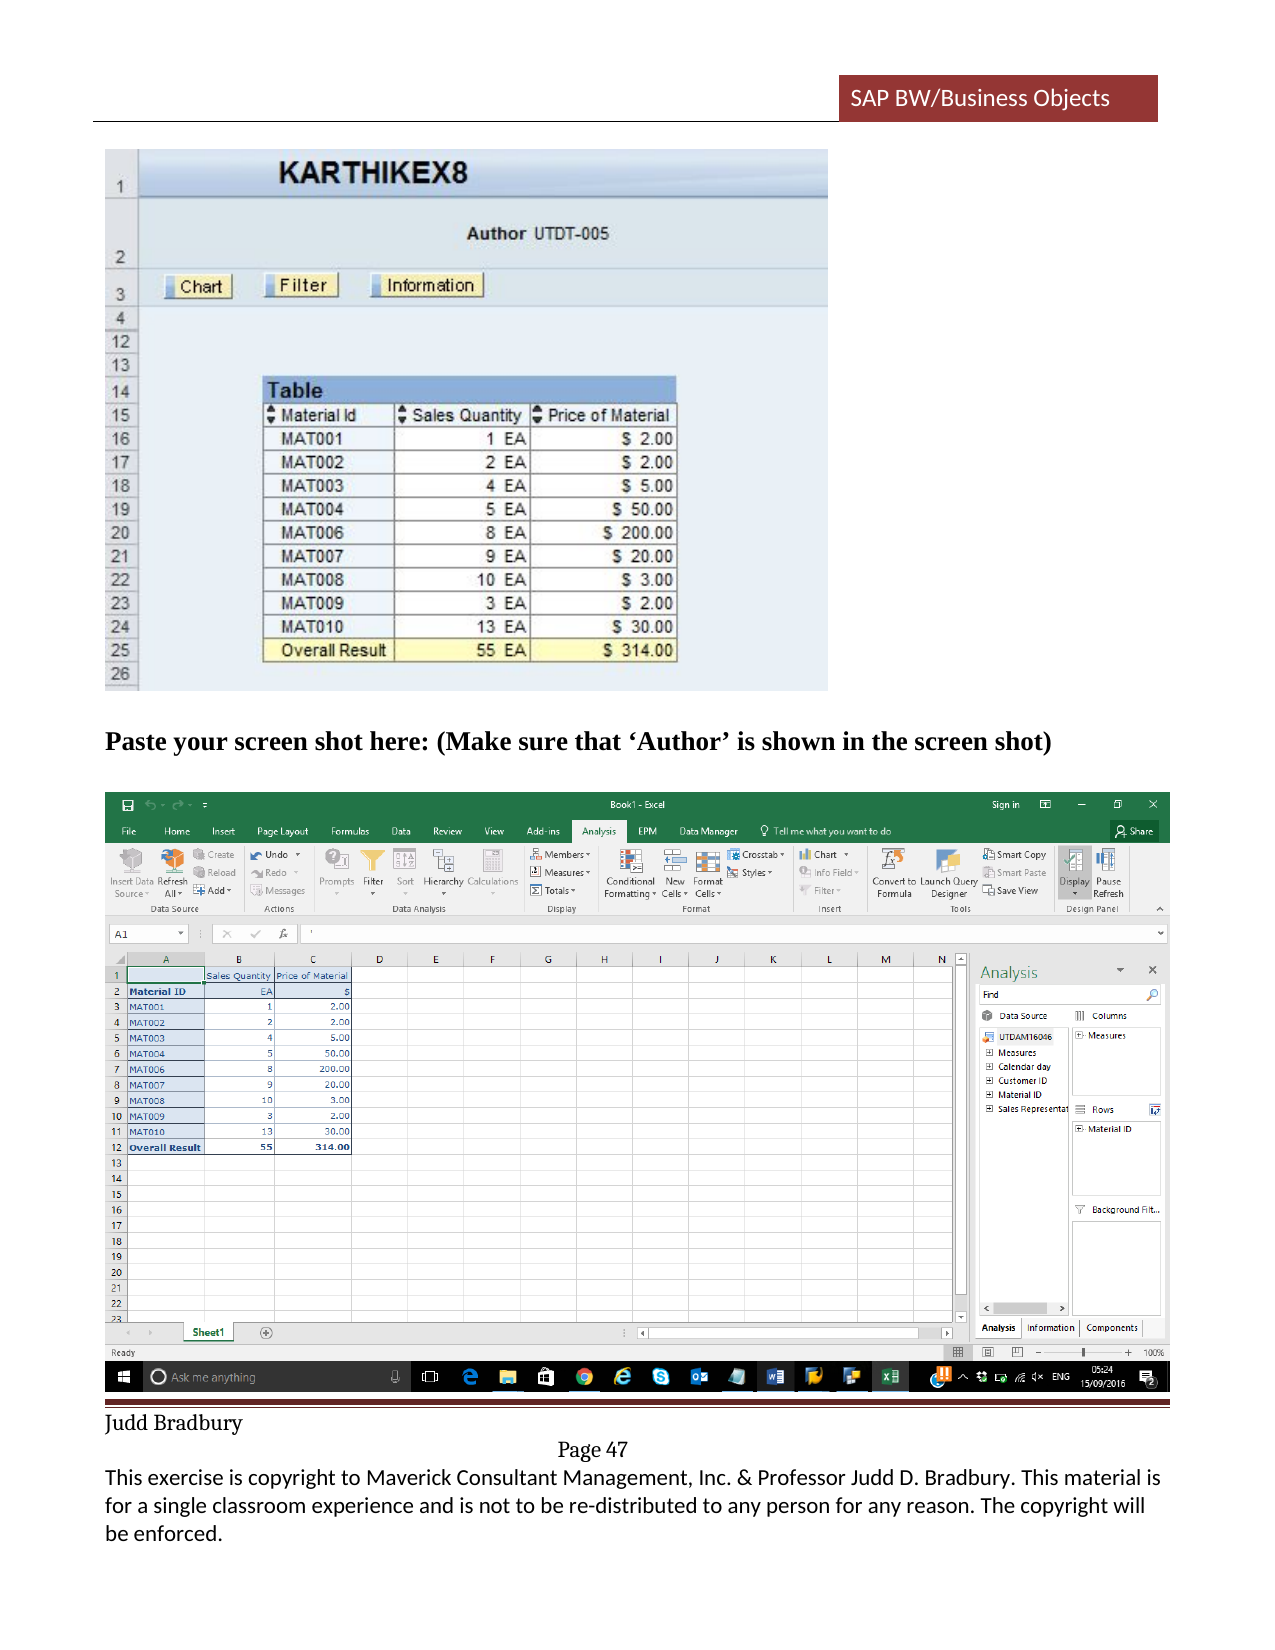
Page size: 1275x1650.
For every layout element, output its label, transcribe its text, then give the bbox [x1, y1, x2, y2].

picture [105, 792, 1170, 1392]
text Paste your screen shot here: (Make sure that ‘Author’ is shown in the screen shot) [105, 725, 1170, 756]
picture [105, 149, 828, 691]
